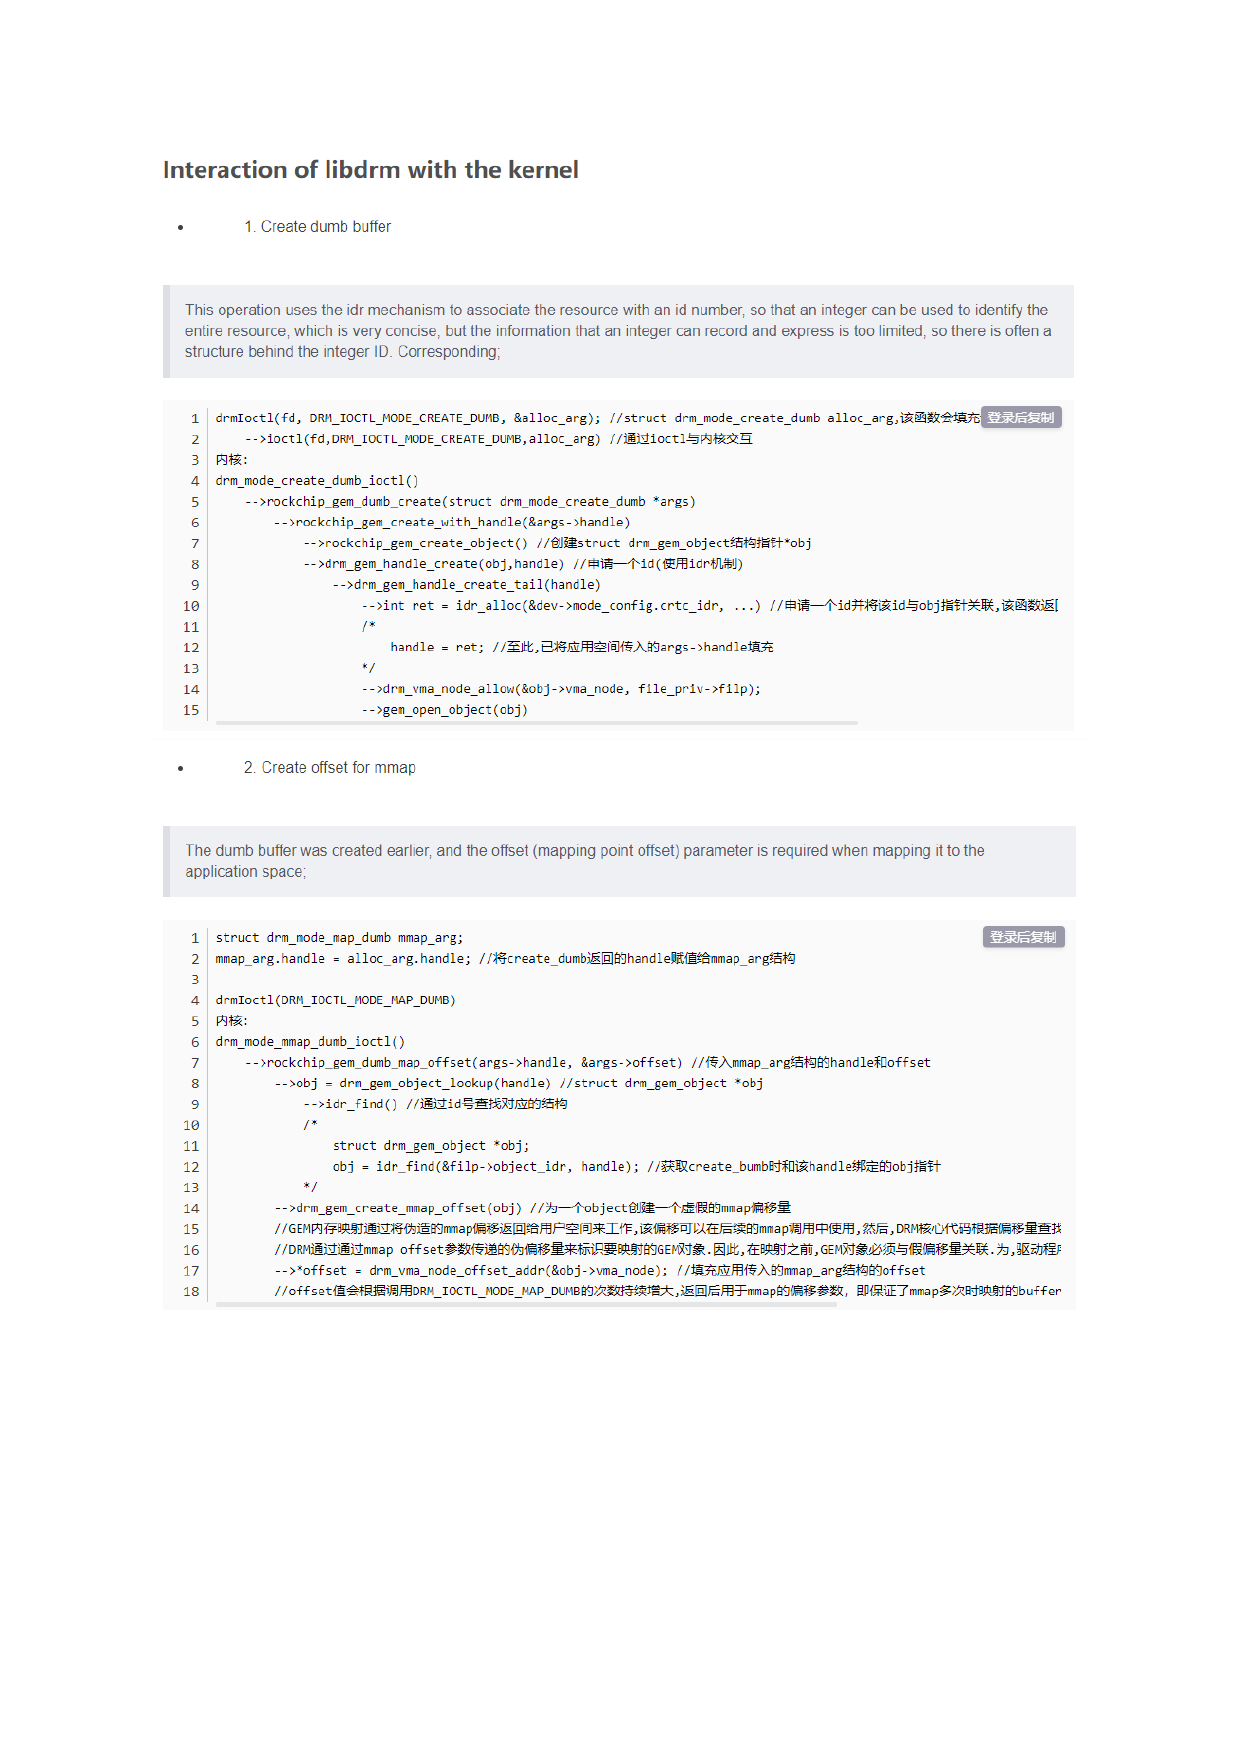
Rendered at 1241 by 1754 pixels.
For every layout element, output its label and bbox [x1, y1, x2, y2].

picture [150, 741, 1093, 1310]
picture [150, 150, 1093, 740]
